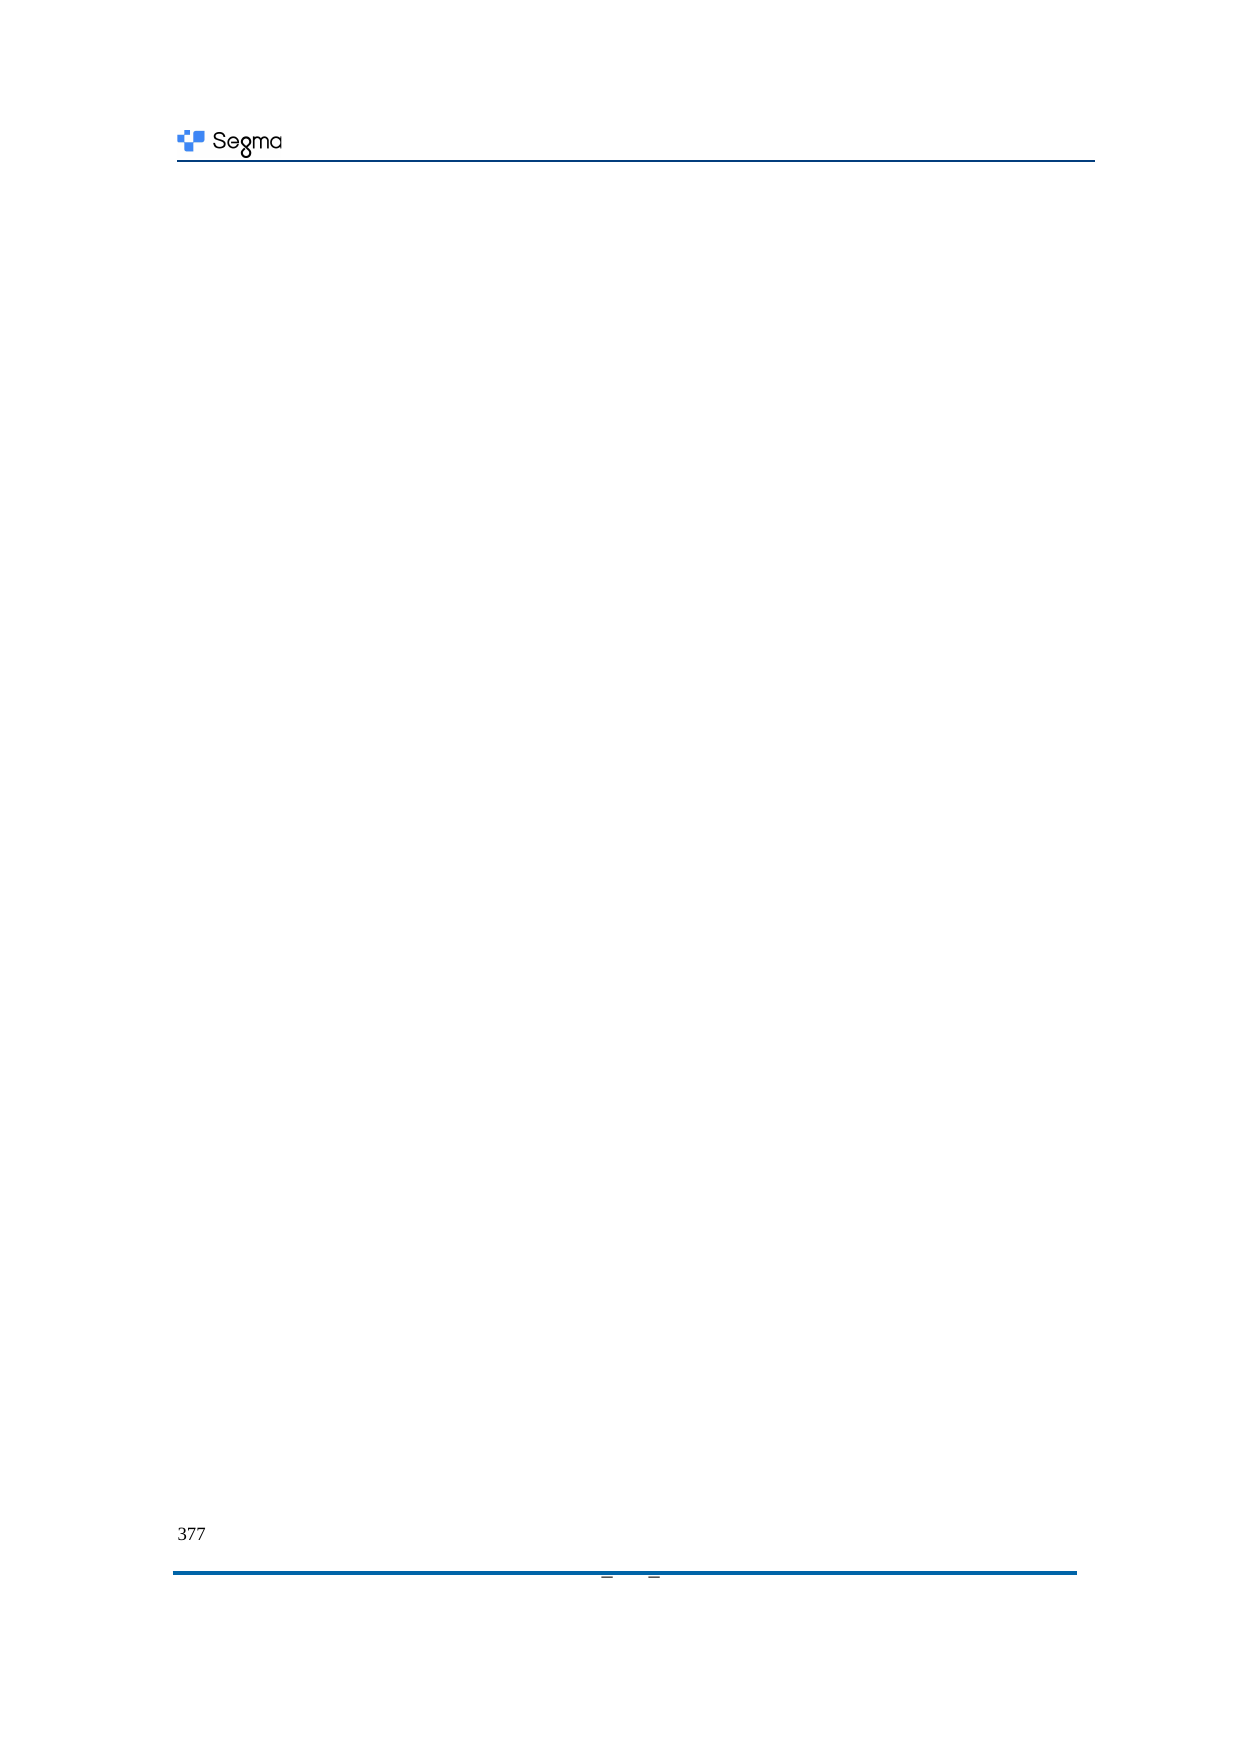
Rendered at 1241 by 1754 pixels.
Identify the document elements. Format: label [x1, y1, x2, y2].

picture [177, 130, 282, 158]
